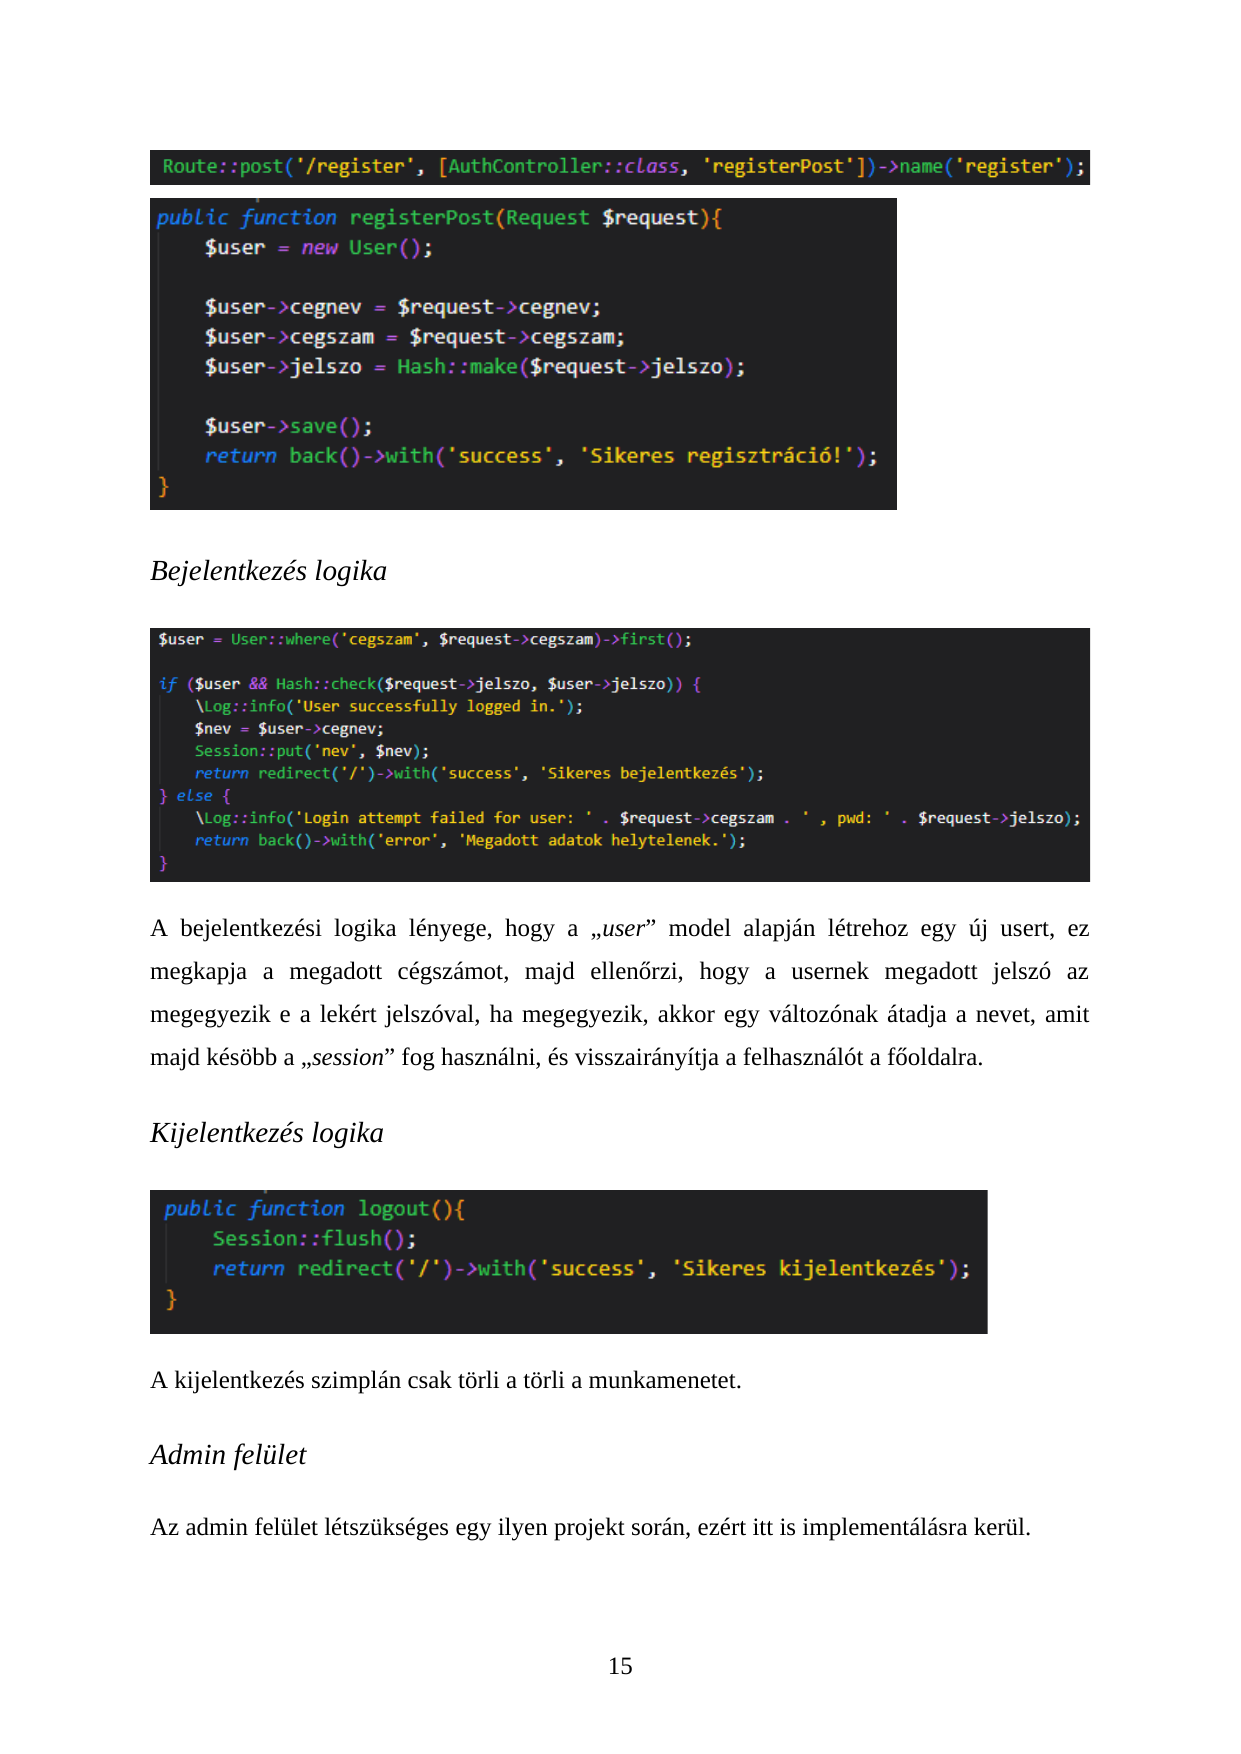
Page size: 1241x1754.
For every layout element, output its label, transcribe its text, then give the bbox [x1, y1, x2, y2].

subtitle Kijelentkezés logika [150, 1115, 1090, 1148]
picture [150, 150, 1091, 185]
subtitle Admin felület [150, 1437, 1090, 1471]
picture [150, 628, 1091, 882]
text A bejelentkezési logika lényege, hogy a „user” model alapján létrehoz egy új usert, ez megkapja a megadott cégszámot, majd ellenőrzi, hogy a usernek megadott jelszó az megegyezik e a lekért jelszóval, ha megegyezik, akkor egy változónak átadja a nevet, amit majd késöbb a „session” fog használni, és visszairányítja a felhasználót a főoldalra. [150, 913, 1090, 1071]
picture [150, 198, 897, 510]
text A kijelentkezés szimplán csak törli a törli a munkamenetet. [150, 1365, 1090, 1393]
text Az admin felület létszükséges egy ilyen projekt során, ezért itt is implementálásra kerül. [150, 1512, 1090, 1541]
picture [150, 1190, 988, 1334]
subtitle Bejelentkezés logika [150, 553, 1090, 587]
